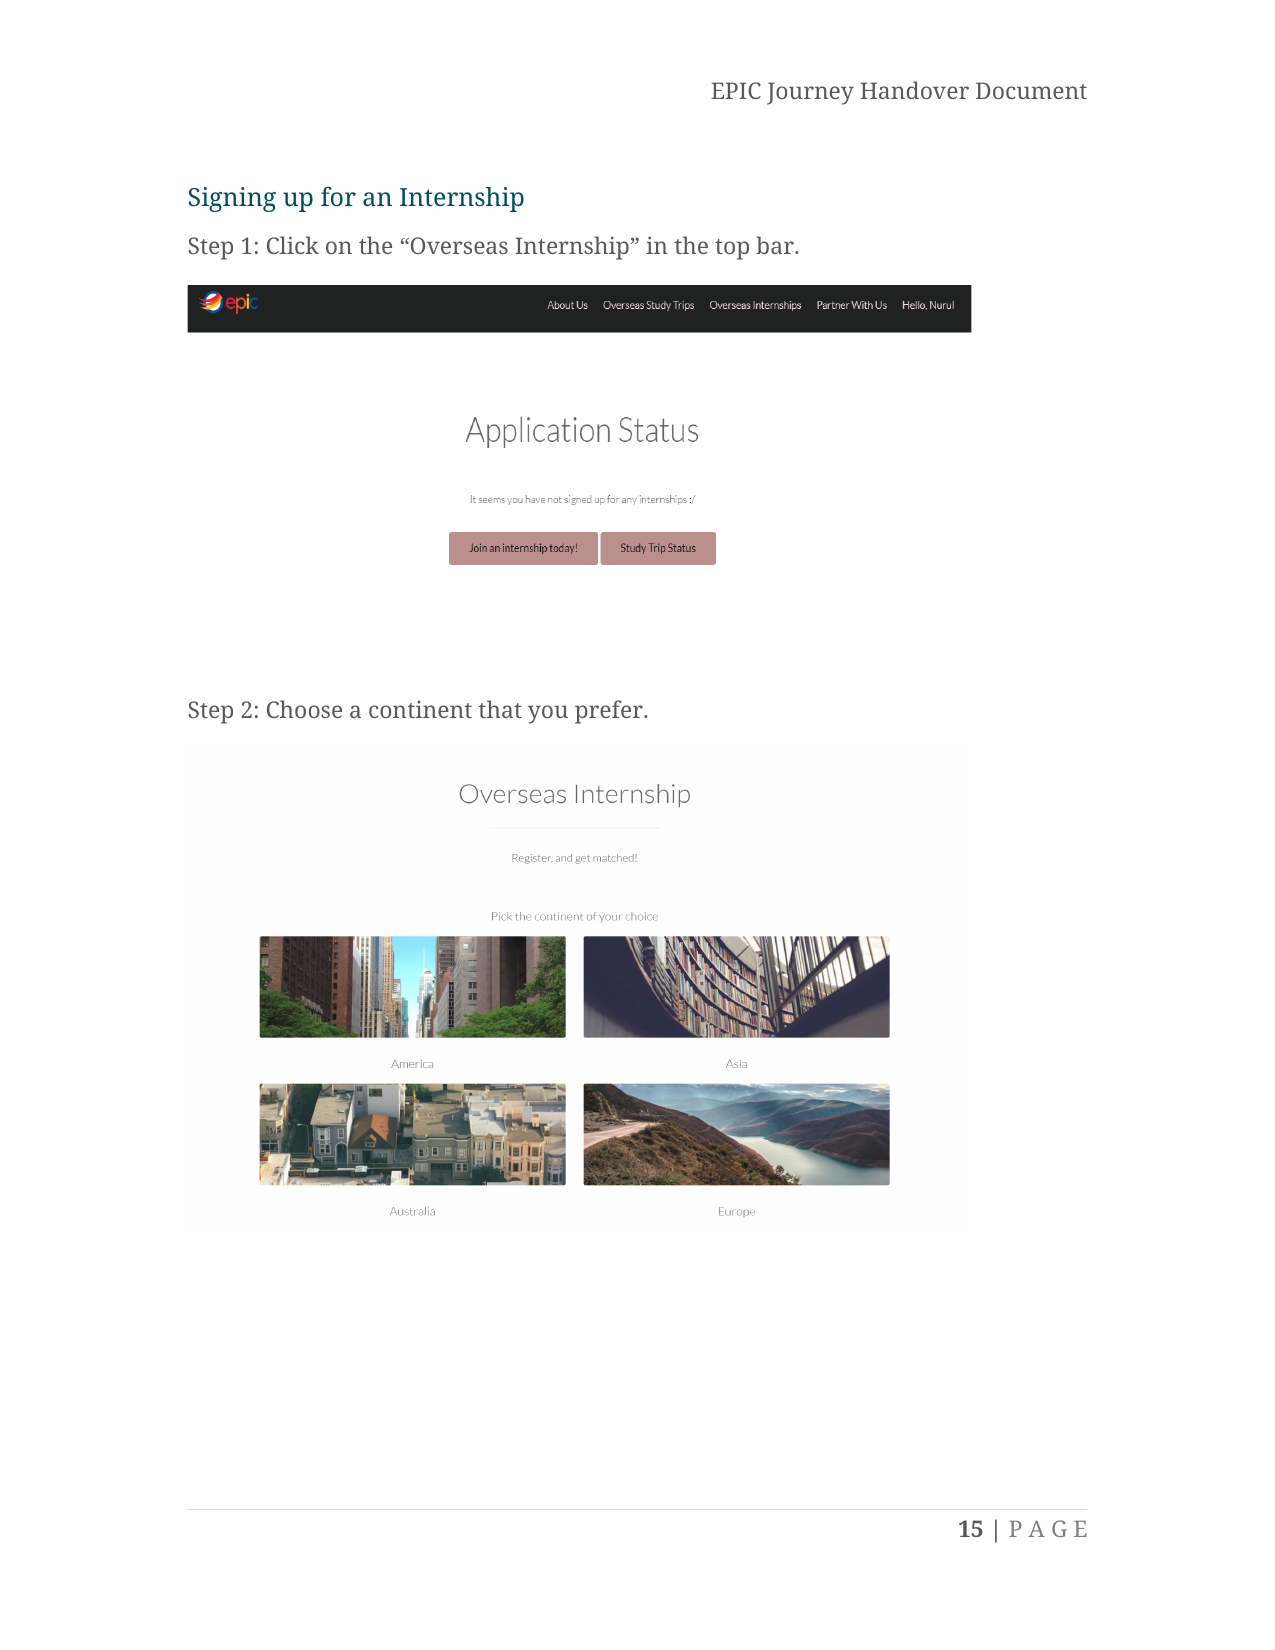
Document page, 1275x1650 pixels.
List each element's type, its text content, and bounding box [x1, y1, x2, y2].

text Step 2: Choose a continent that you prefer. [187, 694, 1087, 725]
picture [187, 285, 972, 615]
text Step 1: Click on the “Overseas Internship” in the top bar. [187, 230, 1087, 261]
subtitle Signing up for an Internship [187, 180, 1087, 214]
picture [187, 748, 969, 1228]
